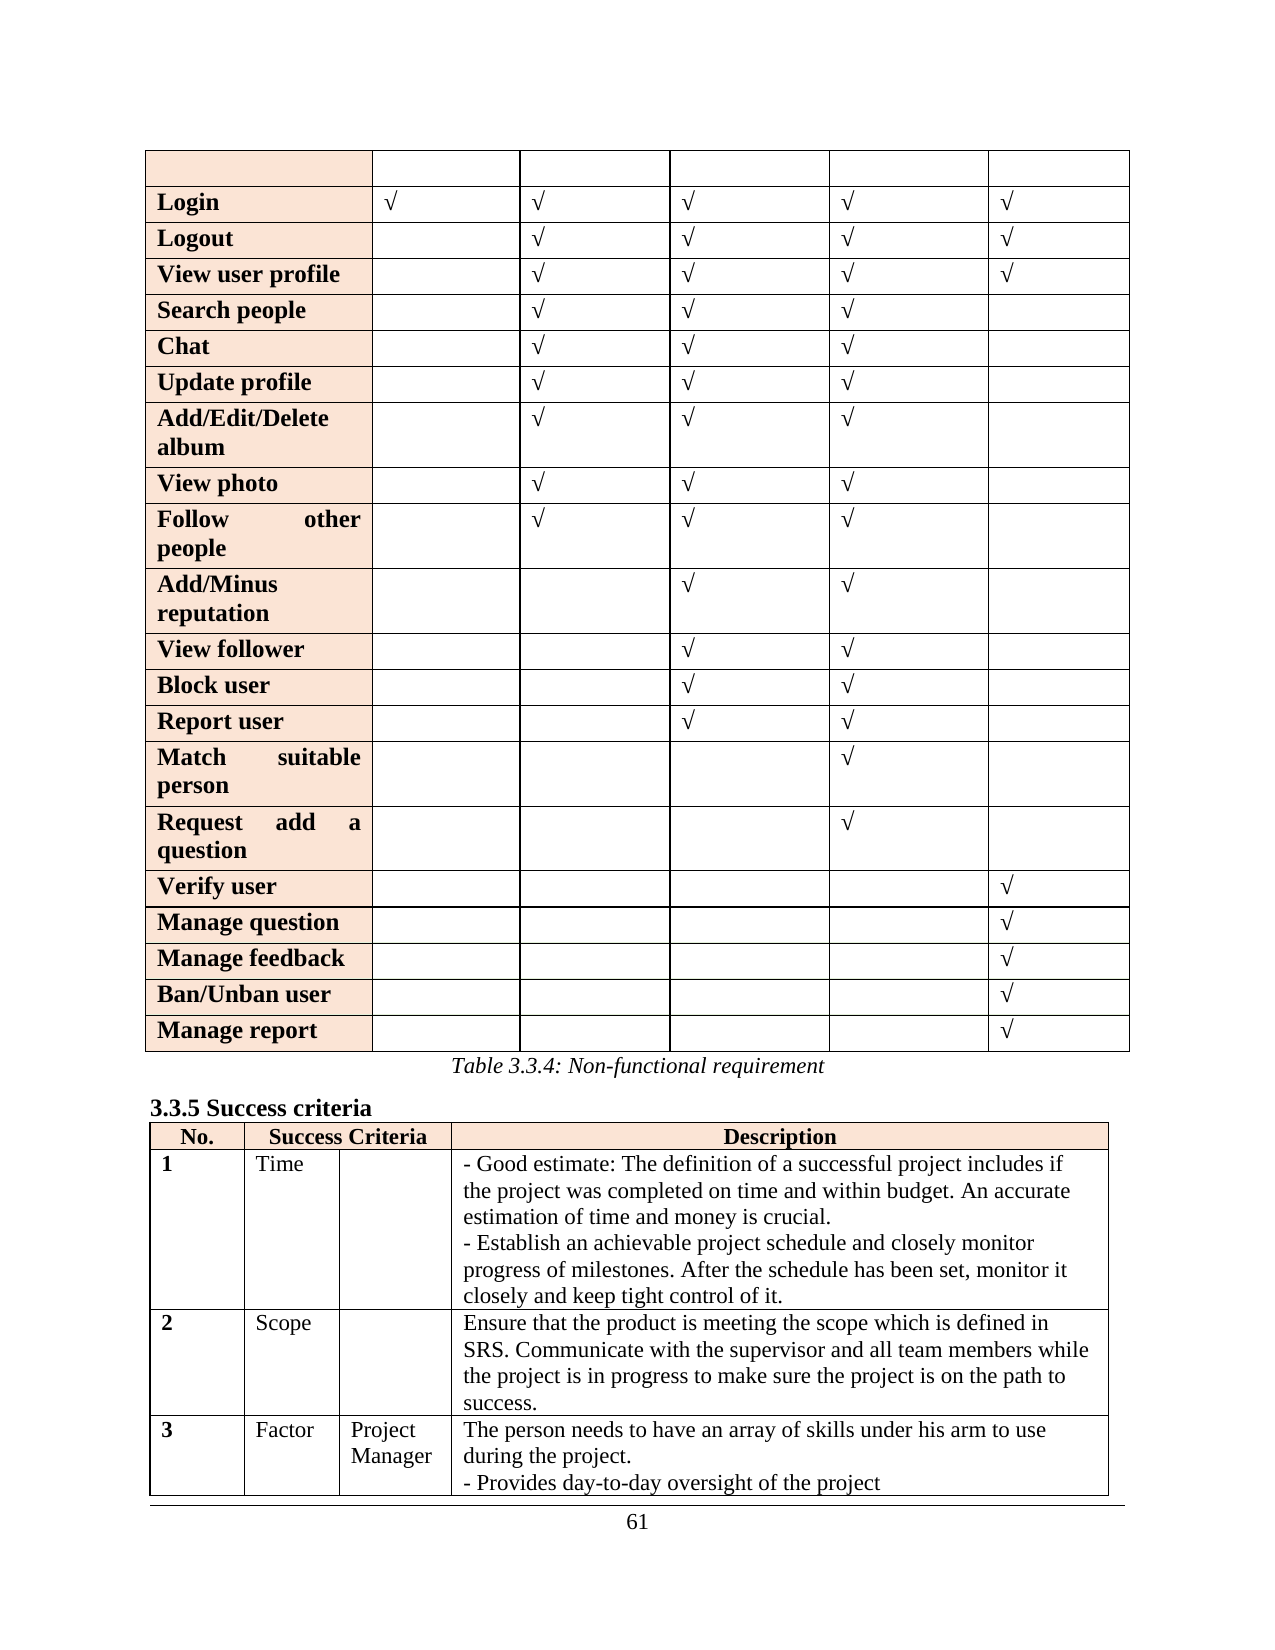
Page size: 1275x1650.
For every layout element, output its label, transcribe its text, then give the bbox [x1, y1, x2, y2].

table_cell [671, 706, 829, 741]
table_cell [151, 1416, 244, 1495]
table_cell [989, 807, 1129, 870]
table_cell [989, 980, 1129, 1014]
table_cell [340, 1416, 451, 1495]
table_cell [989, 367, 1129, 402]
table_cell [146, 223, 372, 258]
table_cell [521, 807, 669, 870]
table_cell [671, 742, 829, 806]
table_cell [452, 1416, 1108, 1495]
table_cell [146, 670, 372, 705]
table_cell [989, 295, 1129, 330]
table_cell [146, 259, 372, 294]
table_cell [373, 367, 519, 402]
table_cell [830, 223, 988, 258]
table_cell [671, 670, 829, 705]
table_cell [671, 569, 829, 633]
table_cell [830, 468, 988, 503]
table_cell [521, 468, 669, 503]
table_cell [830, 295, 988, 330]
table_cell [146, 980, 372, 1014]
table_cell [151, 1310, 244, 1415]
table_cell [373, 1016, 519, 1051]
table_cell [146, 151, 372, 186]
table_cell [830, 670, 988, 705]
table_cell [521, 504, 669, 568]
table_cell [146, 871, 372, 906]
subtitle 3.3.5 Success criteria [150, 1093, 1125, 1122]
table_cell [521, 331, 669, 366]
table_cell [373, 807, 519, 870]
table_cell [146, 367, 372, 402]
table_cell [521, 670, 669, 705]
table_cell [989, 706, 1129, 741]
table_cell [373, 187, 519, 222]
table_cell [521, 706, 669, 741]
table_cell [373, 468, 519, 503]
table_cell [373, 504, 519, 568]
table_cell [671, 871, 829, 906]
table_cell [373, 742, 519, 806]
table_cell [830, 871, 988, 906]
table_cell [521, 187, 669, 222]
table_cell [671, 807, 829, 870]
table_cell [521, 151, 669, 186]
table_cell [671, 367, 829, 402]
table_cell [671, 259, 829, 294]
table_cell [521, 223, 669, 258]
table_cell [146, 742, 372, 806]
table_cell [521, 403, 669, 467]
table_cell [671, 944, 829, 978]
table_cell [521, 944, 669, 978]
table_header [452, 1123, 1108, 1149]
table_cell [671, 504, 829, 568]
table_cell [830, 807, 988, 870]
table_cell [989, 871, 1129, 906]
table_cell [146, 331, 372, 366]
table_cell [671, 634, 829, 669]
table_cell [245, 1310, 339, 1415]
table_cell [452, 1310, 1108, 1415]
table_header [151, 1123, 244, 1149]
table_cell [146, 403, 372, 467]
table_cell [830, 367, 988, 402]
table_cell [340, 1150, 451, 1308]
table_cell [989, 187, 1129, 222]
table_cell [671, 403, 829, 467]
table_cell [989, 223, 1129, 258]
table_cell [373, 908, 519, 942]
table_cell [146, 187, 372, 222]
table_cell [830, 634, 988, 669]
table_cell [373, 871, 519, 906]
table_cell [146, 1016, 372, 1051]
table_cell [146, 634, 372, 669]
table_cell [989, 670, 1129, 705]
text Table 3.3.4: Non-functional requirement [150, 1052, 1125, 1078]
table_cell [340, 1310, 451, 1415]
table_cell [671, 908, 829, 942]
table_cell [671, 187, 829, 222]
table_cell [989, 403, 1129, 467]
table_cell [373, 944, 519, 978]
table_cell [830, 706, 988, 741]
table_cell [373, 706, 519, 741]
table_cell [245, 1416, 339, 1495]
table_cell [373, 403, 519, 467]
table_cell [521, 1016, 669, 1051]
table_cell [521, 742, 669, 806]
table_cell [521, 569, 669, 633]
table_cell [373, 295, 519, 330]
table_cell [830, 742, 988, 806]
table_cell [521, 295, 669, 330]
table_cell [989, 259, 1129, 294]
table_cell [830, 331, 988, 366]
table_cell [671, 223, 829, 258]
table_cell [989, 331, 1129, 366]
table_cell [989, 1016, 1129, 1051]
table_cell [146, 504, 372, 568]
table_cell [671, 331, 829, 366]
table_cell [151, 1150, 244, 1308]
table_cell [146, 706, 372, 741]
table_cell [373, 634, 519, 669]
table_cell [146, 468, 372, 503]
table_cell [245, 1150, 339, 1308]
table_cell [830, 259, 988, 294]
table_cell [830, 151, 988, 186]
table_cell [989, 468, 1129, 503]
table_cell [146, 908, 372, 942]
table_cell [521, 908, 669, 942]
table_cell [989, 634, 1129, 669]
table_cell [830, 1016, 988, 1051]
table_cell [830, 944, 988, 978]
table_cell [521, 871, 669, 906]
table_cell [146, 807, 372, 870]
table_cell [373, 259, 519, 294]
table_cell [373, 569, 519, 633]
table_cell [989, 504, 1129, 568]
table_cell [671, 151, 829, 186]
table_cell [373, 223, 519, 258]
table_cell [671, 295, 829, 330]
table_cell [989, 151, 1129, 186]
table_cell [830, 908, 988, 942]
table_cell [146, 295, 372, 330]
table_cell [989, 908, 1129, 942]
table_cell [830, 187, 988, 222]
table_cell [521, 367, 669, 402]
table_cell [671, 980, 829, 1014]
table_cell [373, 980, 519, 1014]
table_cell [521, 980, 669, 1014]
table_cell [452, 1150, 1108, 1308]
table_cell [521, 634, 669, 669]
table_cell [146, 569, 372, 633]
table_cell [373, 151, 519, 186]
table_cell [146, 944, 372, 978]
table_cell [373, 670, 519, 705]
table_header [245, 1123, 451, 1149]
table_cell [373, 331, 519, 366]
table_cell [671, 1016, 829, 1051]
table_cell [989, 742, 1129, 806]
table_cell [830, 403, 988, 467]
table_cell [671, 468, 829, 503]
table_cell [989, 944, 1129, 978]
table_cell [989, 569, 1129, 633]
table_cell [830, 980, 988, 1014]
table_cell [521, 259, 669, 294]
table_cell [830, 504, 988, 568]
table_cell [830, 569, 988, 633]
